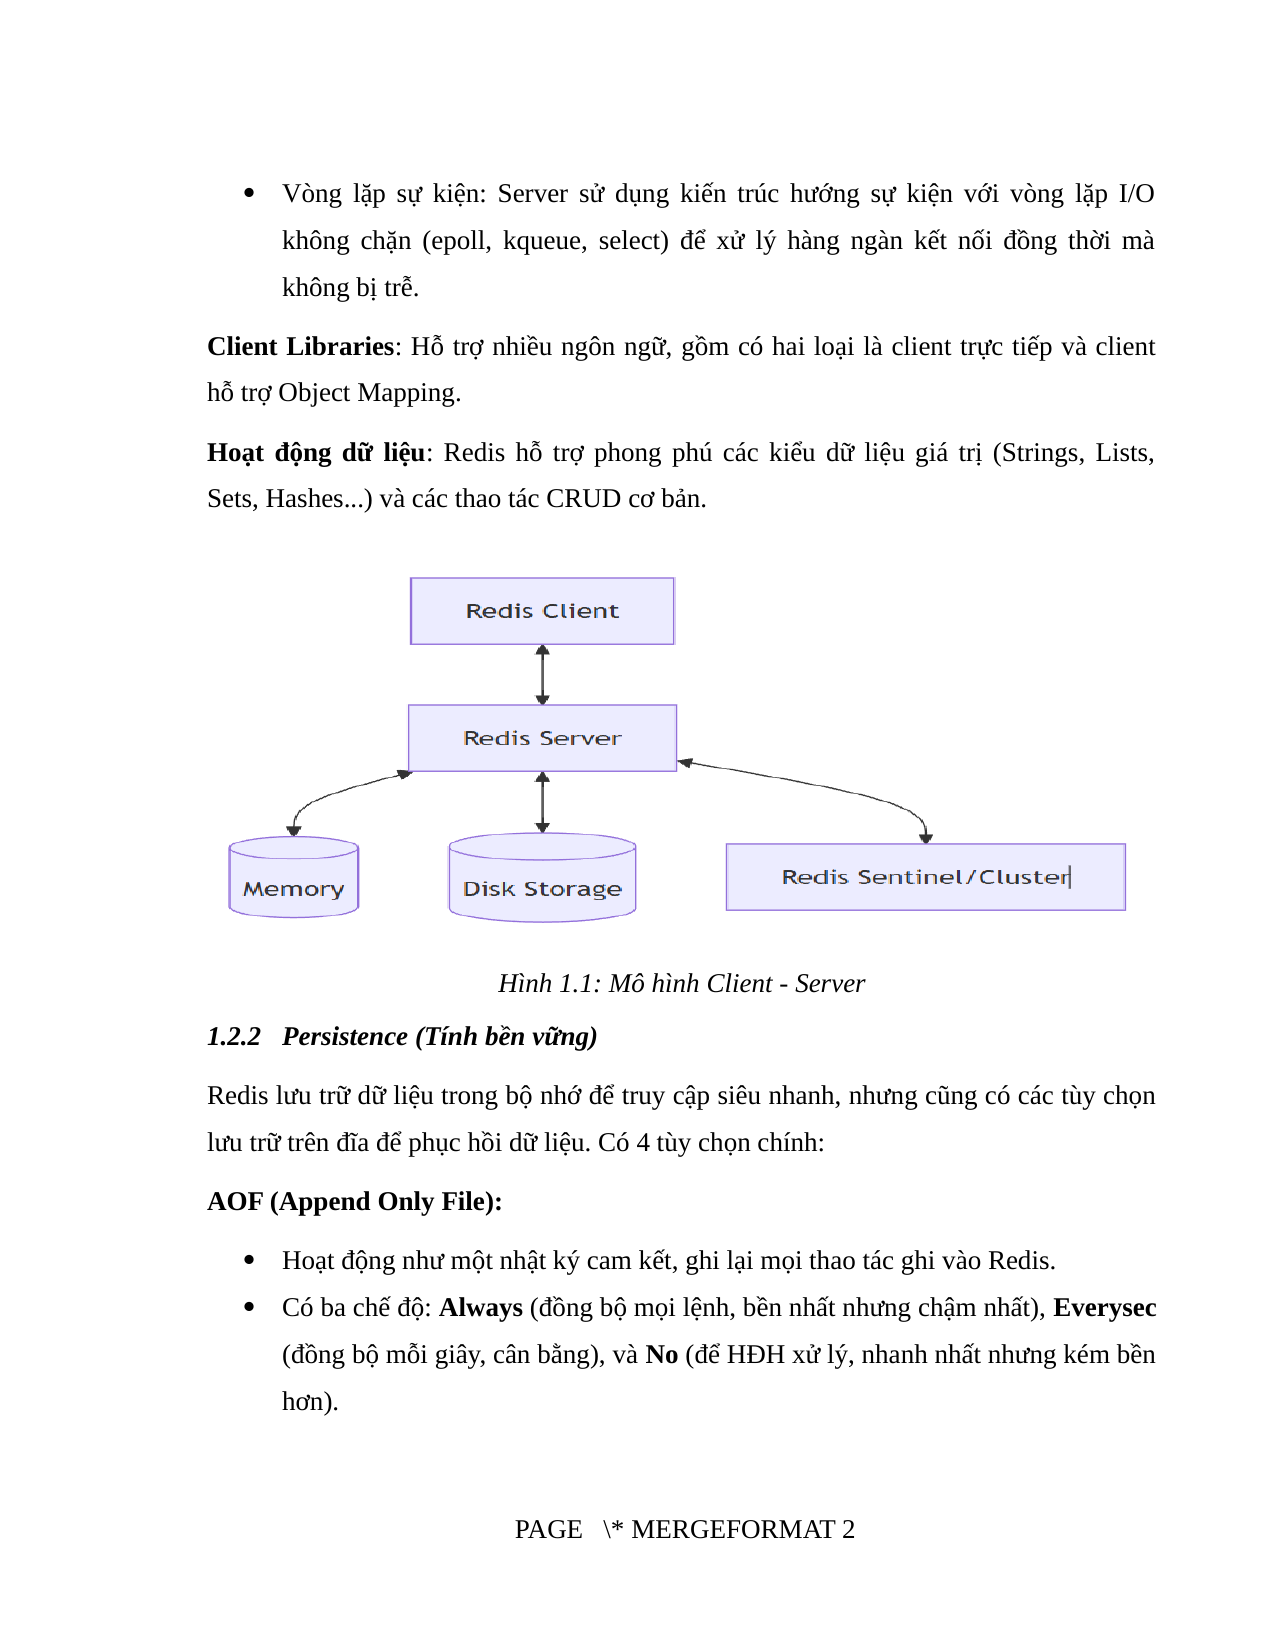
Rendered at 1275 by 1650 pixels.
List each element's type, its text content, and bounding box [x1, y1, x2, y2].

list Vòng lặp sự kiện: Server sử dụng kiến trúc hướng sự kiện với vòng lặp I/O không chặn (epoll, kqueue, select) để xử lý hàng ngàn kết nối đồng thời mà không bị trễ. [244, 177, 1157, 302]
text Client Libraries: Hỗ trợ nhiều ngôn ngữ, gồm có hai loại là client trực tiếp và client hỗ trợ Object Mapping. [207, 330, 1157, 408]
text AOF (Append Only File): [207, 1185, 1157, 1216]
subtitle Persistence (Tính bền vững) [207, 1020, 1157, 1051]
text Hoạt động dữ liệu: Redis hỗ trợ phong phú các kiểu dữ liệu giá trị (Strings, Lists, Sets, Hashes...) và các thao tác CRUD cơ bản. [207, 436, 1157, 513]
list Hoạt động như một nhật ký cam kết, ghi lại mọi thao tác ghi vào Redis. [244, 1244, 1157, 1276]
text Redis lưu trữ dữ liệu trong bộ nhớ để truy cập siêu nhanh, nhưng cũng có các tùy chọn lưu trữ trên đĩa để phục hồi dữ liệu. Có 4 tùy chọn chính: [207, 1079, 1157, 1157]
list Có ba chế độ: Always (đồng bộ mọi lệnh, bền nhất nhưng chậm nhất), Everysec (đồng bộ mỗi giây, cân bằng), và No (để HĐH xử lý, nhanh nhất nhưng kém bền hơn). [244, 1291, 1157, 1416]
picture [206, 541, 1157, 940]
